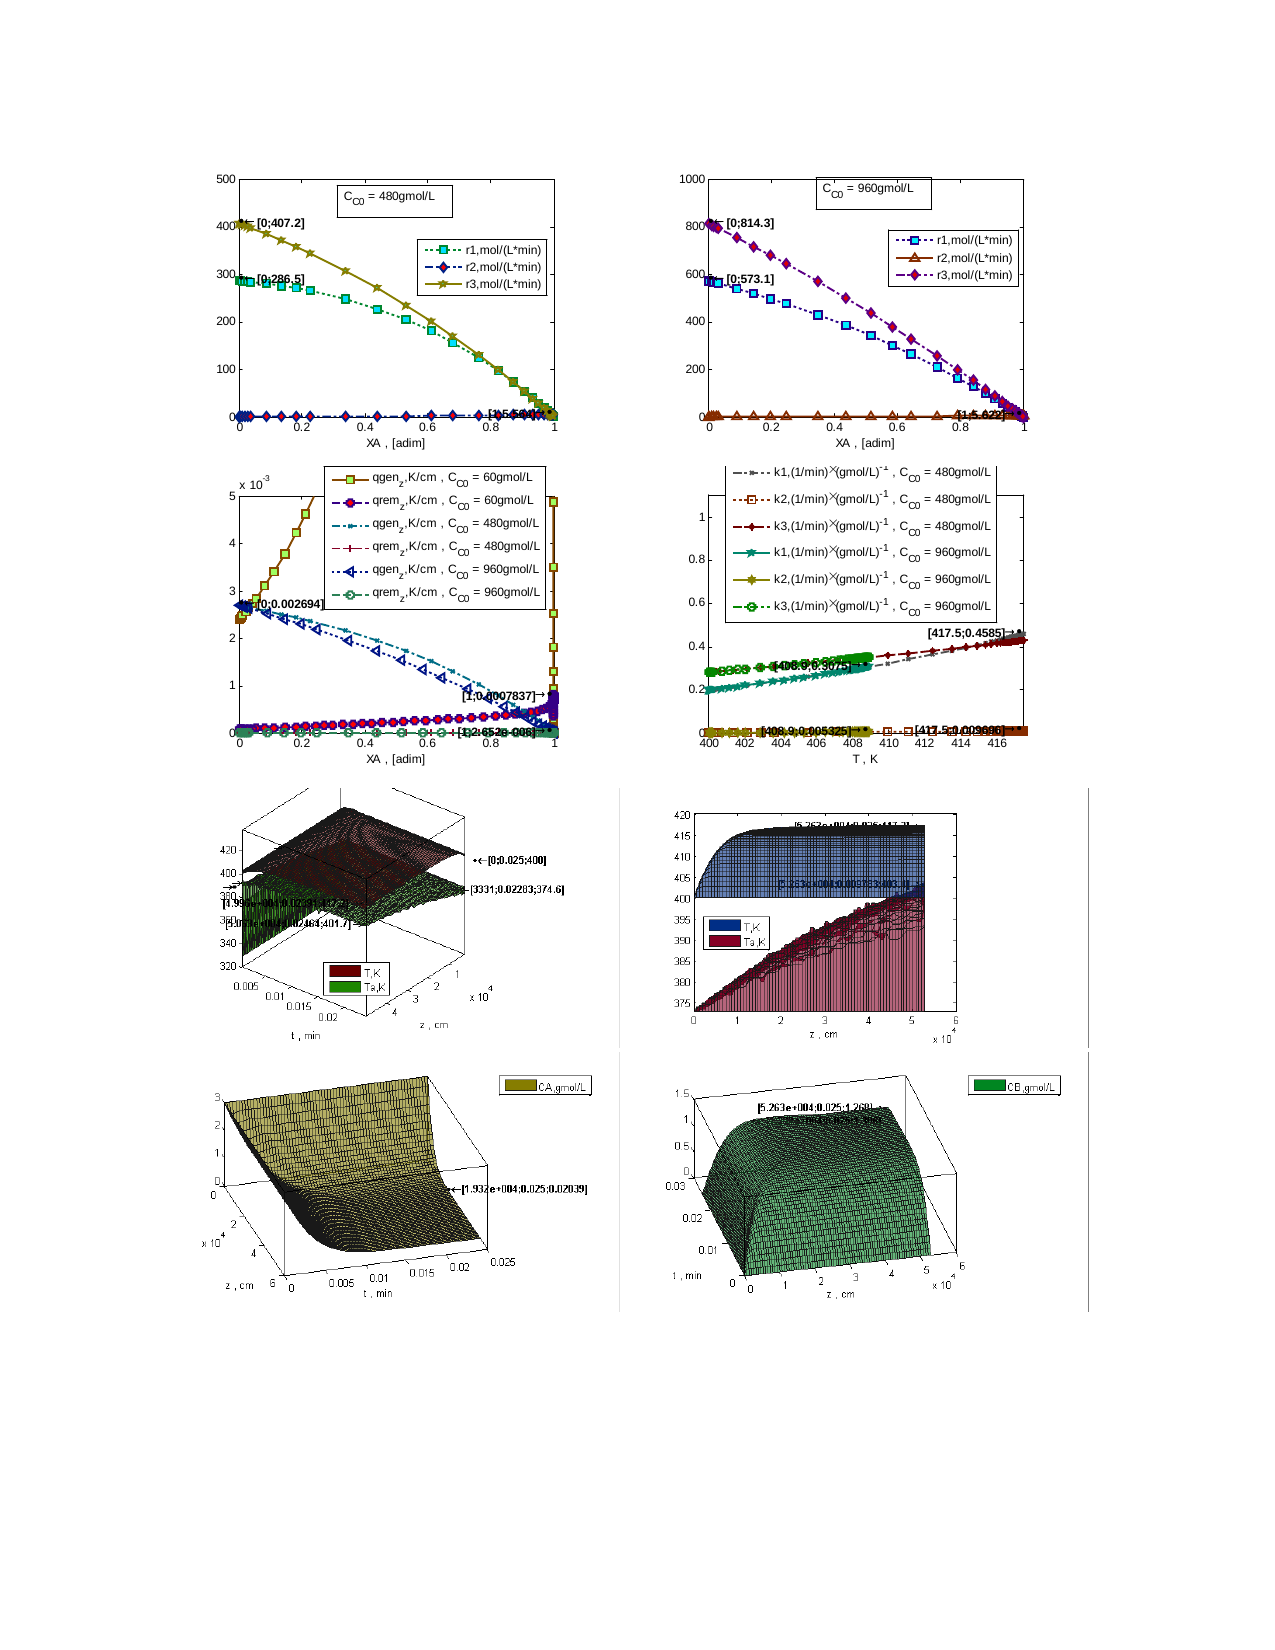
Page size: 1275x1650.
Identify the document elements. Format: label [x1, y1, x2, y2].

picture [150, 1052, 1089, 1312]
picture [150, 788, 1089, 1048]
